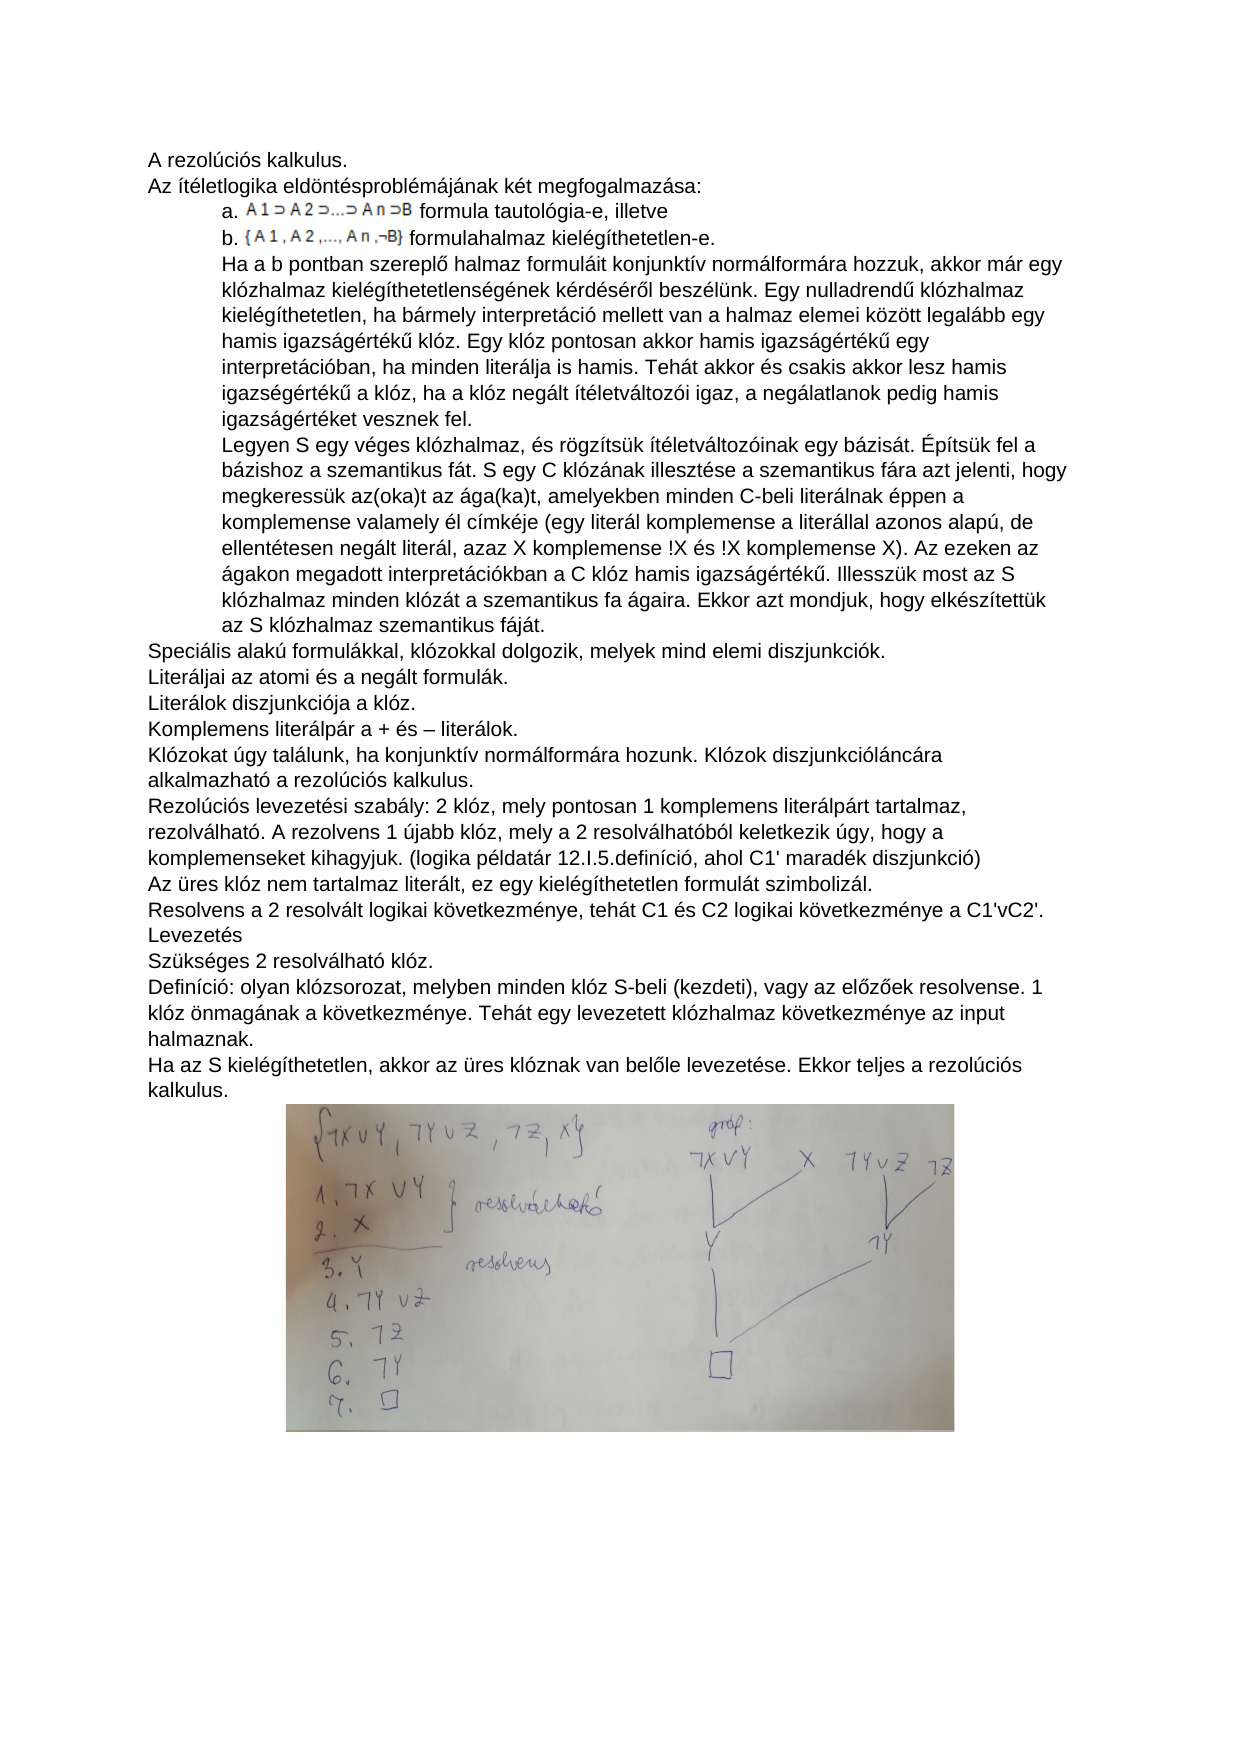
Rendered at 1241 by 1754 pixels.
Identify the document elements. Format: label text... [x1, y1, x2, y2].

text bázishoz a szemantikus fát. S egy C klózának illesztése a szemantikus fára azt jelenti, hogy [221, 458, 1093, 482]
text Szükséges 2 resolválható klóz. [148, 949, 1093, 973]
text interpretációban, ha minden literálja is hamis. Tehát akkor és csakis akkor lesz hamis [221, 355, 1093, 379]
text Ha a b pontban szereplő halmaz formuláit konjunktív normálformára hozzuk, akkor már egy [221, 252, 1093, 276]
text Levezetés [148, 923, 1093, 947]
text rezolválható. A rezolvens 1 újabb klóz, mely a 2 resolválhatóból keletkezik úgy, hogy a [148, 820, 1093, 844]
text Az ítéletlogika eldöntésproblémájának két megfogalmazása: [148, 173, 1093, 197]
text b. formulahalmaz kielégíthetetlen-e. [221, 225, 1093, 250]
text Definíció: olyan klózsorozat, melyben minden klóz S-beli (kezdeti), vagy az előzőek resolvense. 1 [148, 975, 1093, 999]
text hamis igazságértékű klóz. Egy klóz pontosan akkor hamis igazságértékű egy [221, 329, 1093, 353]
text igazságértéket vesznek fel. [221, 407, 1093, 431]
text Legyen S egy véges klózhalmaz, és rögzítsük ítéletváltozóinak egy bázisát. Építsük fel a [221, 432, 1093, 456]
text Speciális alakú formulákkal, klózokkal dolgozik, melyek mind elemi diszjunkciók. [148, 639, 1093, 663]
text megkeressük az(oka)t az ága(ka)t, amelyekben minden C-beli literálnak éppen a [221, 484, 1093, 508]
text Literáljai az atomi és a negált formulák. [148, 665, 1093, 689]
text Klózokat úgy találunk, ha konjunktív normálformára hozunk. Klózok diszjunkcióláncára [148, 742, 1093, 766]
text kielégíthetetlen, ha bármely interpretáció mellett van a halmaz elemei között legalább egy [221, 303, 1093, 327]
text Komplemens literálpár a + és – literálok. [148, 717, 1093, 741]
text az S klózhalmaz szemantikus fáját. [221, 613, 1093, 637]
text ellentétesen negált literál, azaz X komplemense !X és !X komplemense X). Az ezeken az [221, 536, 1093, 560]
text Az üres klóz nem tartalmaz literált, ez egy kielégíthetetlen formulát szimbolizál. [148, 872, 1093, 896]
text A rezolúciós kalkulus. [148, 148, 1093, 172]
text ágakon megadott interpretációkban a C klóz hamis igazságértékű. Illesszük most az S [221, 562, 1093, 586]
text kalkulus. [148, 1078, 1093, 1102]
text halmaznak. [148, 1027, 1093, 1051]
text komplemenseket kihagyjuk. (logika példatár 12.I.5.definíció, ahol C1' maradék diszjunkció) [148, 846, 1093, 870]
text klózhalmaz minden klózát a szemantikus fa ágaira. Ekkor azt mondjuk, hogy elkészítettük [221, 587, 1093, 611]
text klózhalmaz kielégíthetetlenségének kérdéséről beszélünk. Egy nulladrendű klózhalmaz [221, 277, 1093, 301]
text Literálok diszjunkciója a klóz. [148, 691, 1093, 715]
text a. formula tautológia-e, illetve [221, 199, 1093, 223]
text Rezolúciós levezetési szabály: 2 klóz, mely pontosan 1 komplemens literálpárt tartalmaz, [148, 794, 1093, 818]
text igazségértékű a klóz, ha a klóz negált ítéletváltozói igaz, a negálatlanok pedig hamis [221, 381, 1093, 405]
text Ha az S kielégíthetetlen, akkor az üres klóznak van belőle levezetése. Ekkor teljes a rezolúciós [148, 1052, 1093, 1076]
text alkalmazható a rezolúciós kalkulus. [148, 768, 1093, 792]
text komplemense valamely él címkéje (egy literál komplemense a literállal azonos alapú, de [221, 510, 1093, 534]
text klóz önmagának a következménye. Tehát egy levezetett klózhalmaz következménye az input [148, 1001, 1093, 1025]
text Resolvens a 2 resolvált logikai következménye, tehát C1 és C2 logikai következménye a C1'vC2'. [148, 897, 1093, 921]
